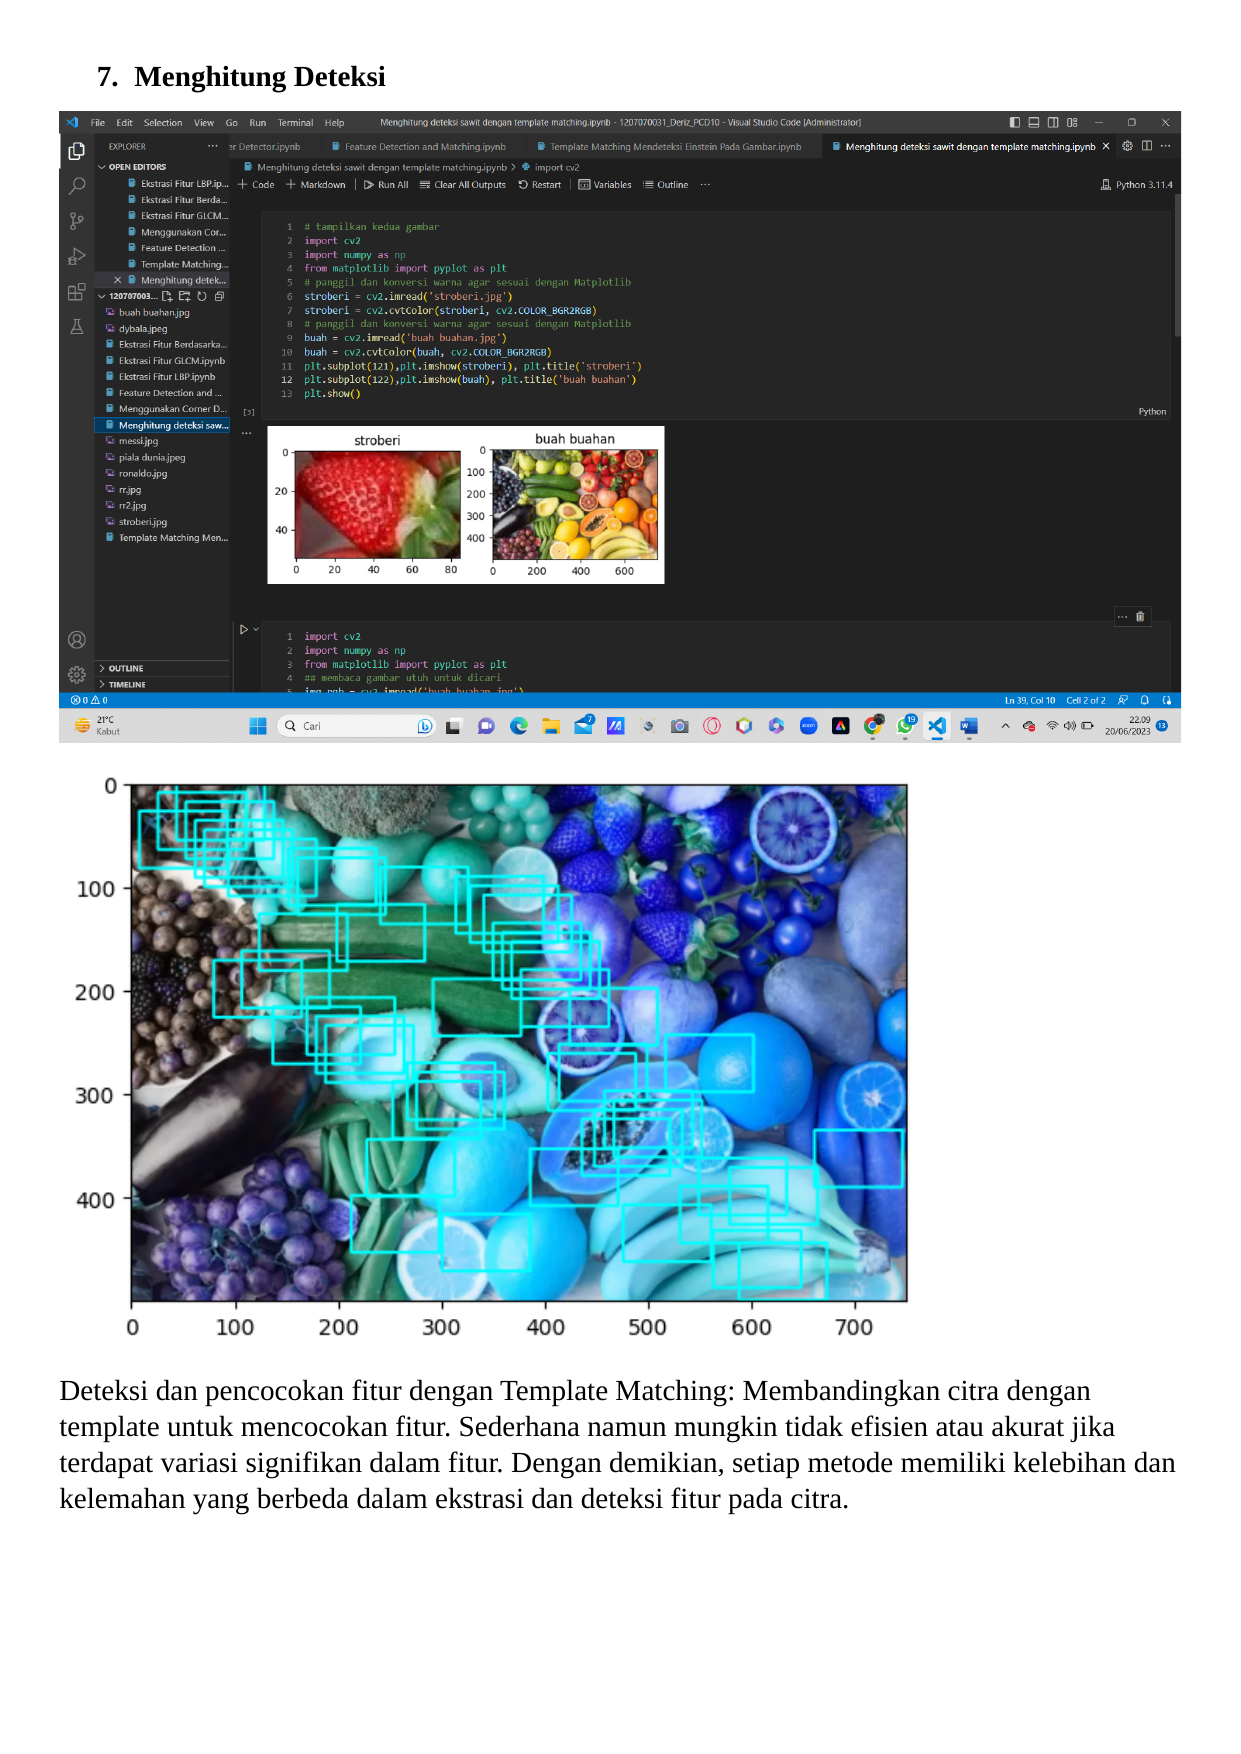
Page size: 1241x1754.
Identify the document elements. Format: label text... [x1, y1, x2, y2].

text Deteksi dan pencocokan fitur dengan Template Matching: Membandingkan citra dengan template untuk mencocokan fitur. Sederhana namun mungkin tidak efisien atau akurat jika terdapat variasi signifikan dalam fitur. Dengan demikian, setiap metode memiliki kelebihan dan kelemahan yang berbeda dalam ekstrasi dan deteksi fitur pada citra. [59, 1373, 1181, 1515]
list Menghitung Deteksi [97, 59, 1181, 93]
picture [59, 111, 1182, 743]
picture [59, 761, 922, 1354]
